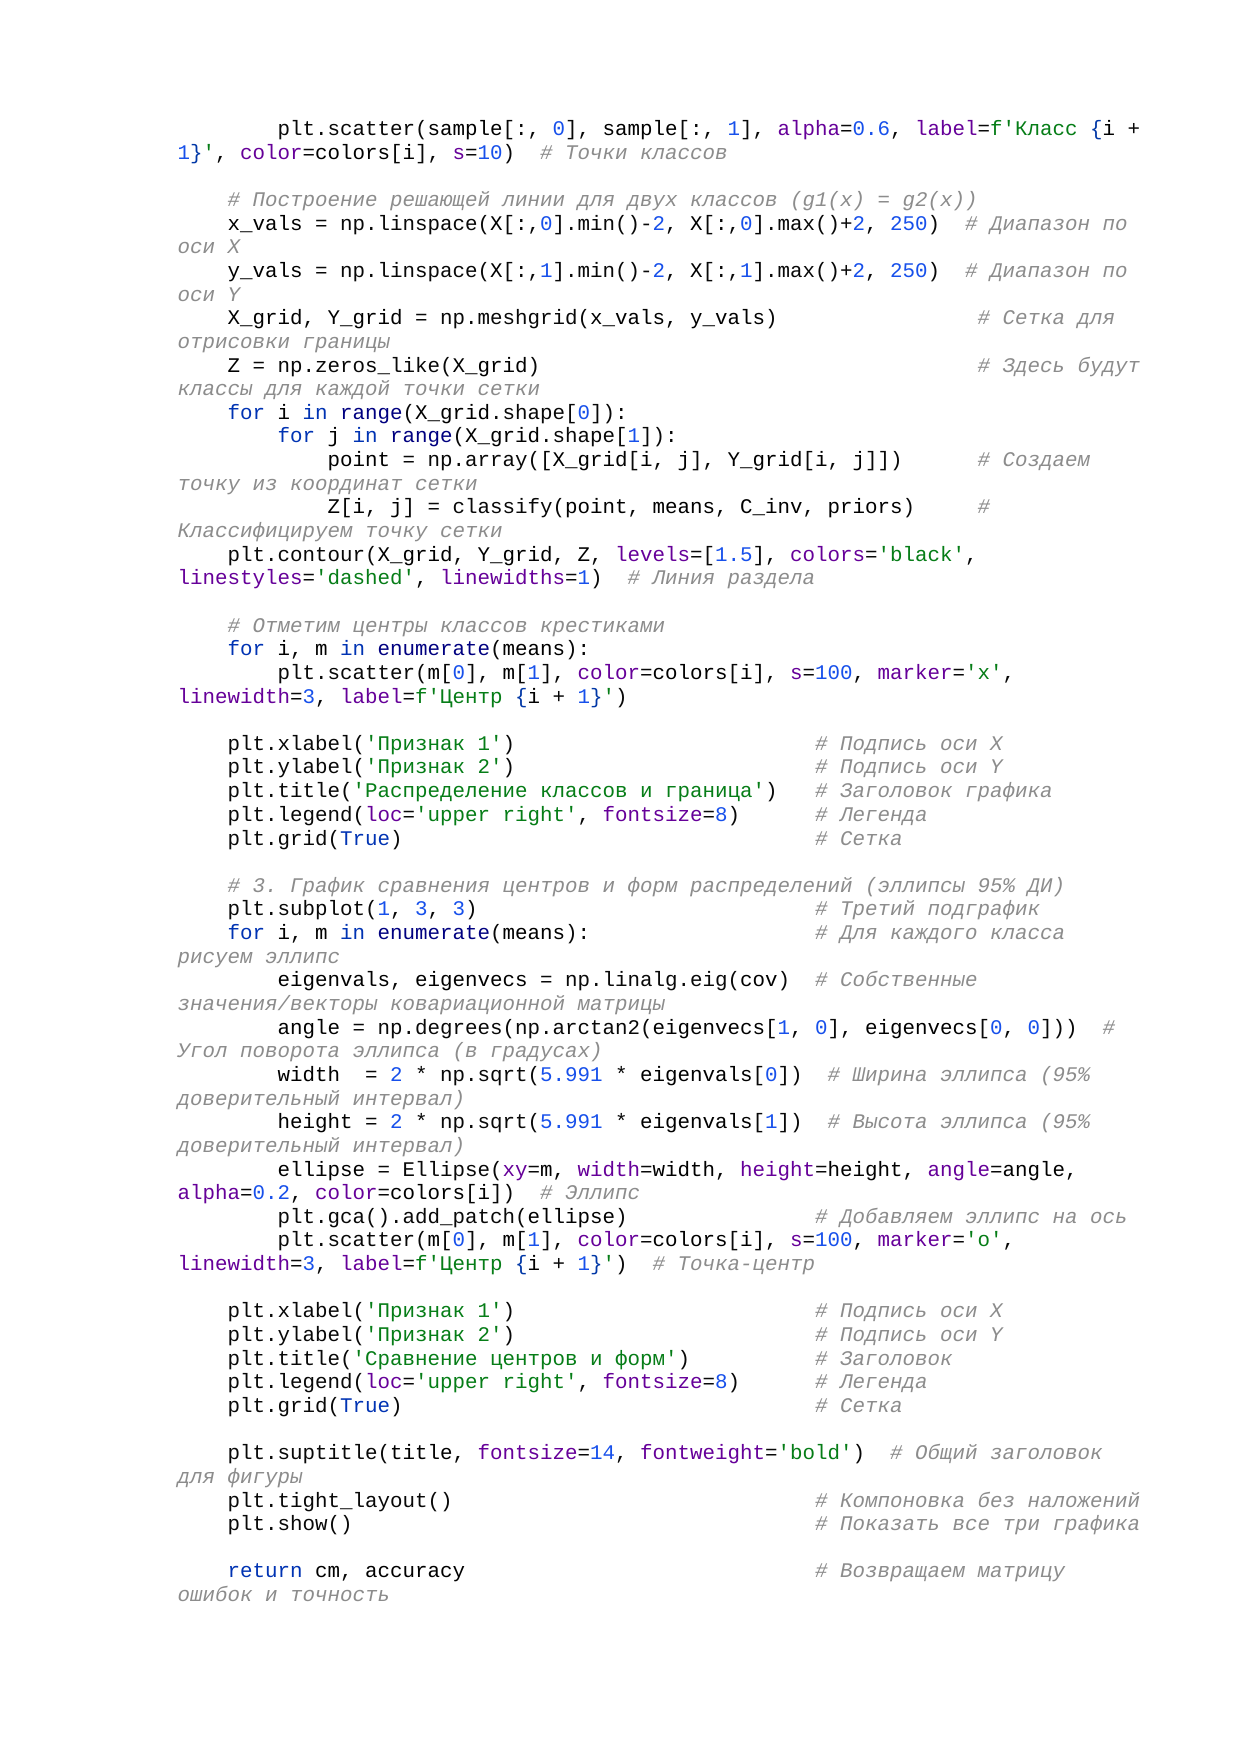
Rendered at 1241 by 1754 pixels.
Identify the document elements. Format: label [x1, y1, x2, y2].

text [177, 118, 1152, 1631]
